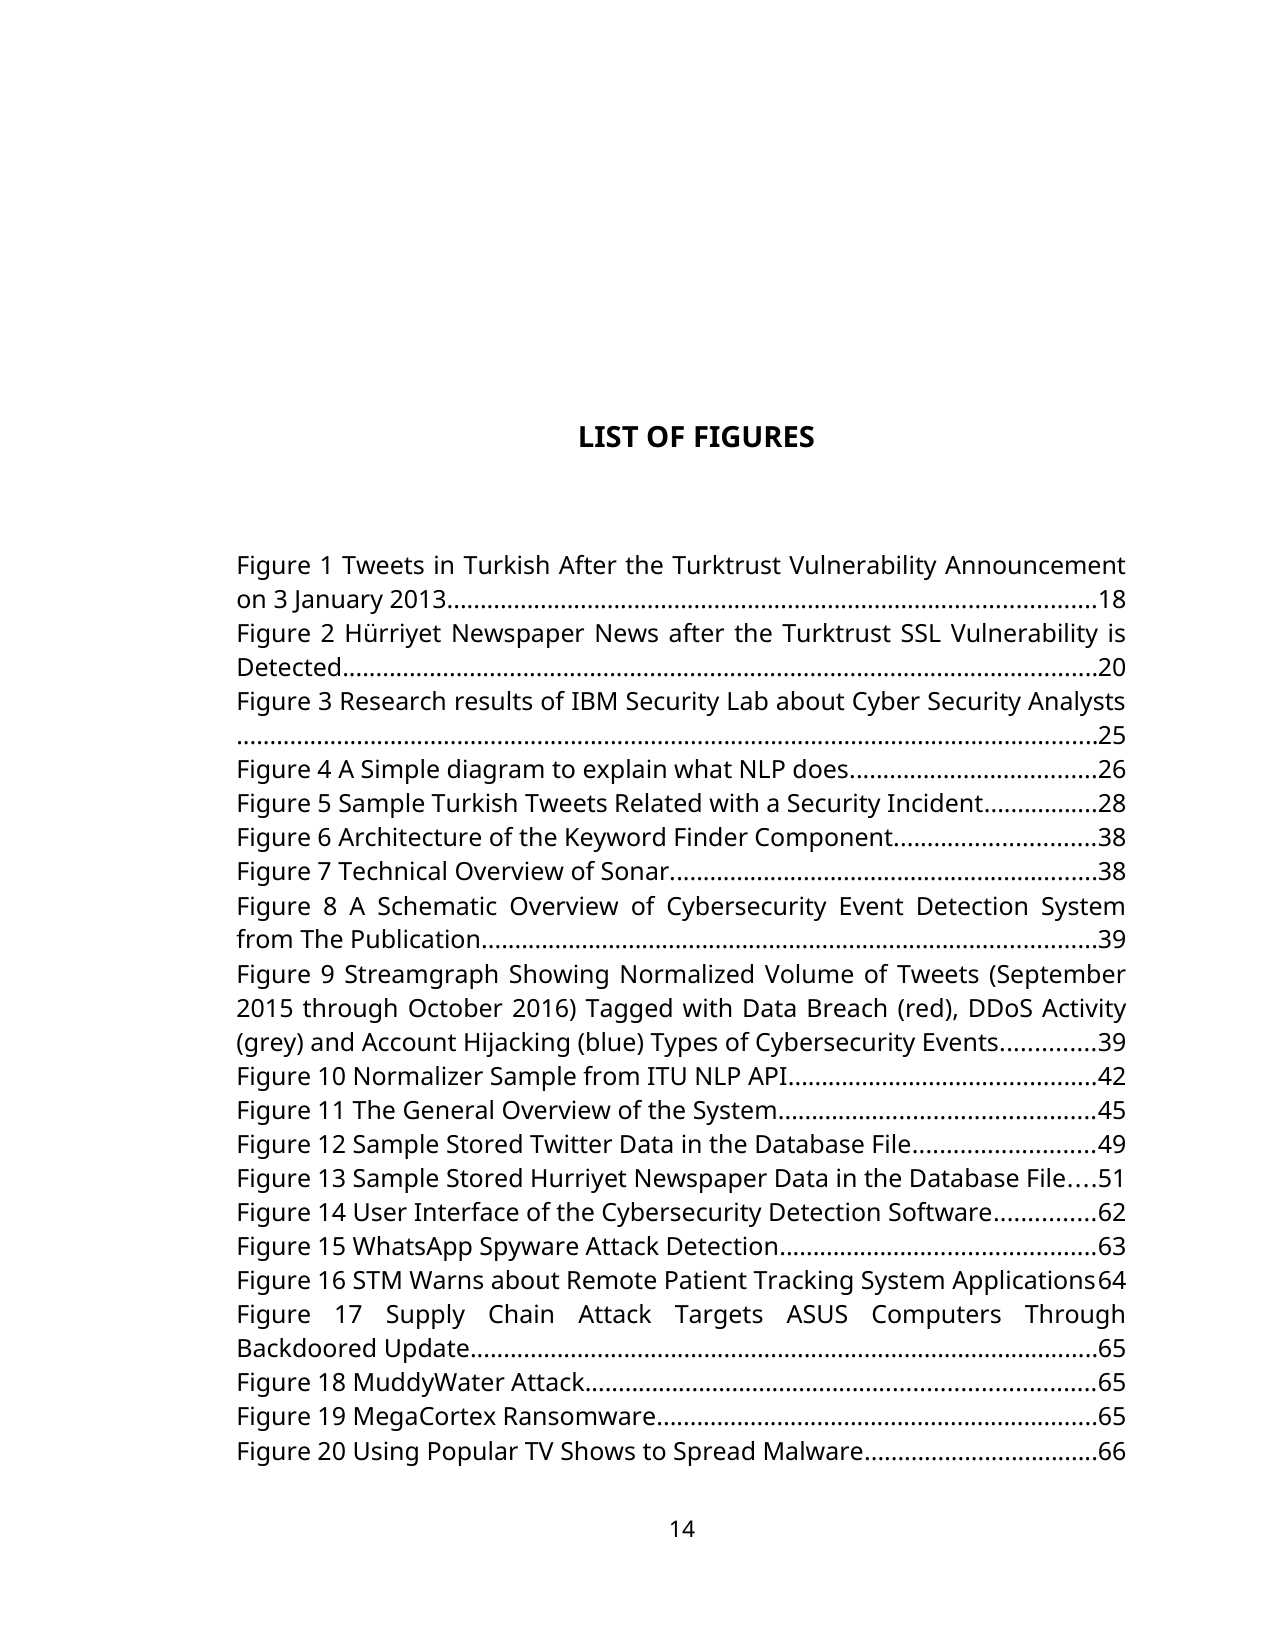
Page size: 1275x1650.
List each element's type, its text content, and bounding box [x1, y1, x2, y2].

text Figure 19 MegaCortex Ransomware 65 [236, 1399, 1127, 1433]
text Figure 14 User Interface of the Cybersecurity Detection Software 62 [236, 1195, 1127, 1229]
text Figure 10 Normalizer Sample from ITU NLP API 42 [236, 1058, 1127, 1092]
text Figure 9 Streamgraph Showing Normalized Volume of Tweets (September 2015 through October 2016) Tagged with Data Breach (red), DDoS Activity (grey) and Account Hijacking (blue) Types of Cybersecurity Events. 39 [236, 956, 1127, 1058]
text Figure 17 Supply Chain Attack Targets ASUS Computers Through Backdoored Update 65 [236, 1297, 1127, 1365]
text Figure 6 Architecture of the Keyword Finder Component. 38 [236, 820, 1127, 854]
text Figure 16 STM Warns about Remote Patient Tracking System Applications 64 [236, 1263, 1127, 1297]
text Figure 2 Hürriyet Newspaper News after the Turktrust SSL Vulnerability is Detected 20 [236, 616, 1127, 684]
text Figure 7 Technical Overview of Sonar. 38 [236, 854, 1127, 888]
text Figure 1 Tweets in Turkish After the Turktrust Vulnerability Announcement on 3 January 2013 18 [236, 547, 1127, 616]
text Figure 11 The General Overview of the System 45 [236, 1092, 1127, 1127]
subtitle LIST OF FIGURES [296, 416, 1097, 456]
text Figure 15 WhatsApp Spyware Attack Detection 63 [236, 1229, 1127, 1263]
text Figure 5 Sample Turkish Tweets Related with a Security Incident 28 [236, 786, 1127, 820]
text Figure 8 A Schematic Overview of Cybersecurity Event Detection System from The Publication. 39 [236, 888, 1127, 956]
text Figure 20 Using Popular TV Shows to Spread Malware 66 [236, 1433, 1127, 1467]
text Figure 12 Sample Stored Twitter Data in the Database File 49 [236, 1127, 1127, 1161]
text Figure 13 Sample Stored Hurriyet Newspaper Data in the Database File 51 [236, 1161, 1127, 1195]
text Figure 4 A Simple diagram to explain what NLP does. 26 [236, 752, 1127, 786]
text Figure 18 MuddyWater Attack 65 [236, 1365, 1127, 1399]
text Figure 3 Research results of IBM Security Lab about Cyber Security Analysts 25 [236, 684, 1127, 752]
